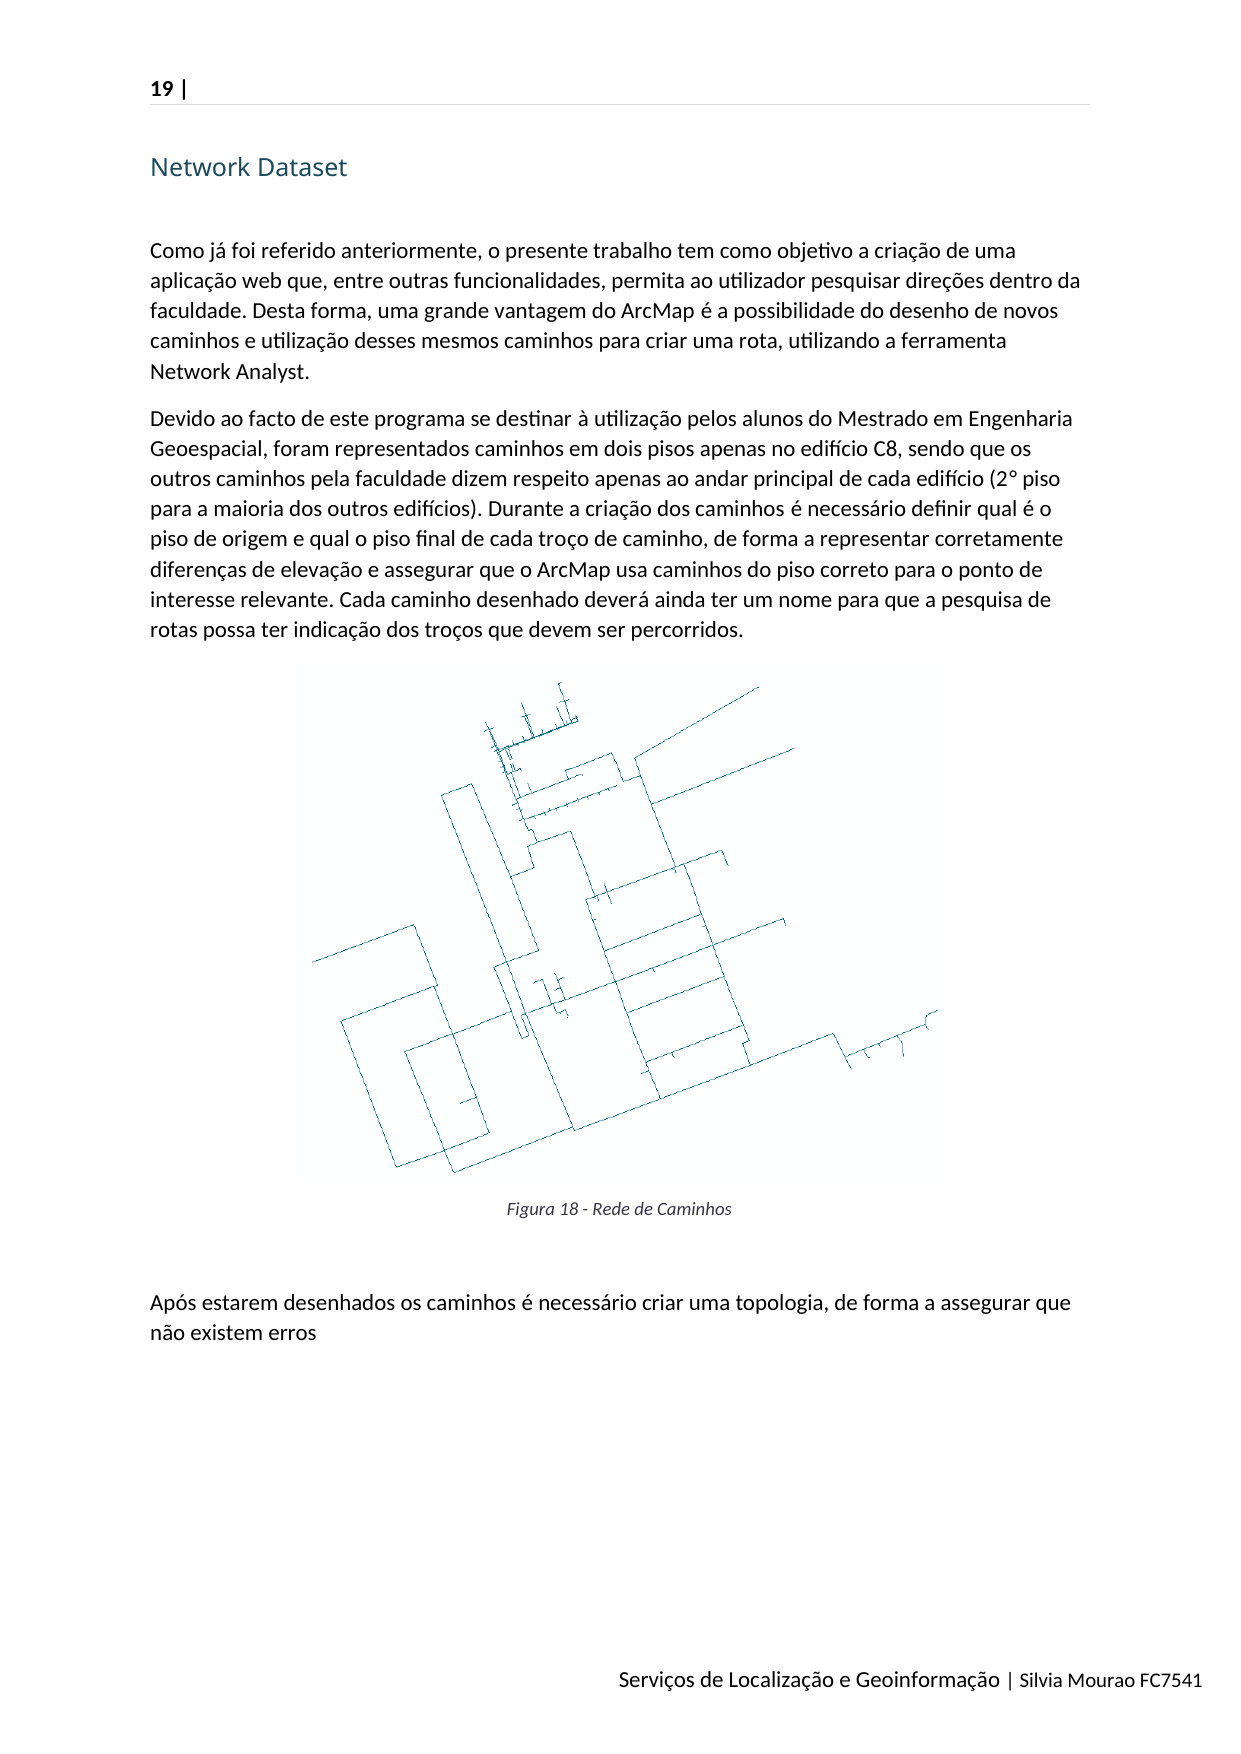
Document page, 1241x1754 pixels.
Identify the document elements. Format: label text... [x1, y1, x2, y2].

subtitle Network Dataset [150, 150, 1090, 184]
text Após estarem desenhados os caminhos é necessário criar uma topologia, de forma a assegurar que não existem erros [150, 1288, 1090, 1346]
picture [291, 662, 949, 1179]
text Devido ao facto de este programa se destinar à utilização pelos alunos do Mestrado em Engenharia Geoespacial, foram representados caminhos em dois pisos apenas no edifício C8, sendo que os outros caminhos pela faculdade dizem respeito apenas ao andar principal de cada edifício (2° piso para a maioria dos outros edifícios). Durante a criação dos caminhos é necessário definir qual é o piso de origem e qual o piso final de cada troço de caminho, de forma a representar corretamente diferenças de elevação e assegurar que o ArcMap usa caminhos do piso correto para o ponto de interesse relevante. Cada caminho desenhado deverá ainda ter um nome para que a pesquisa de rotas possa ter indicação dos troços que devem ser percorridos. [150, 404, 1090, 643]
text Figura 18 - Rede de Caminhos [150, 1197, 1090, 1220]
text Como já foi referido anteriormente, o presente trabalho tem como objetivo a criação de uma aplicação web que, entre outras funcionalidades, permita ao utilizador pesquisar direções dentro da faculdade. Desta forma, uma grande vantagem do ArcMap é a possibilidade do desenho de novos caminhos e utilização desses mesmos caminhos para criar uma rota, utilizando a ferramenta Network Analyst. [150, 236, 1090, 385]
